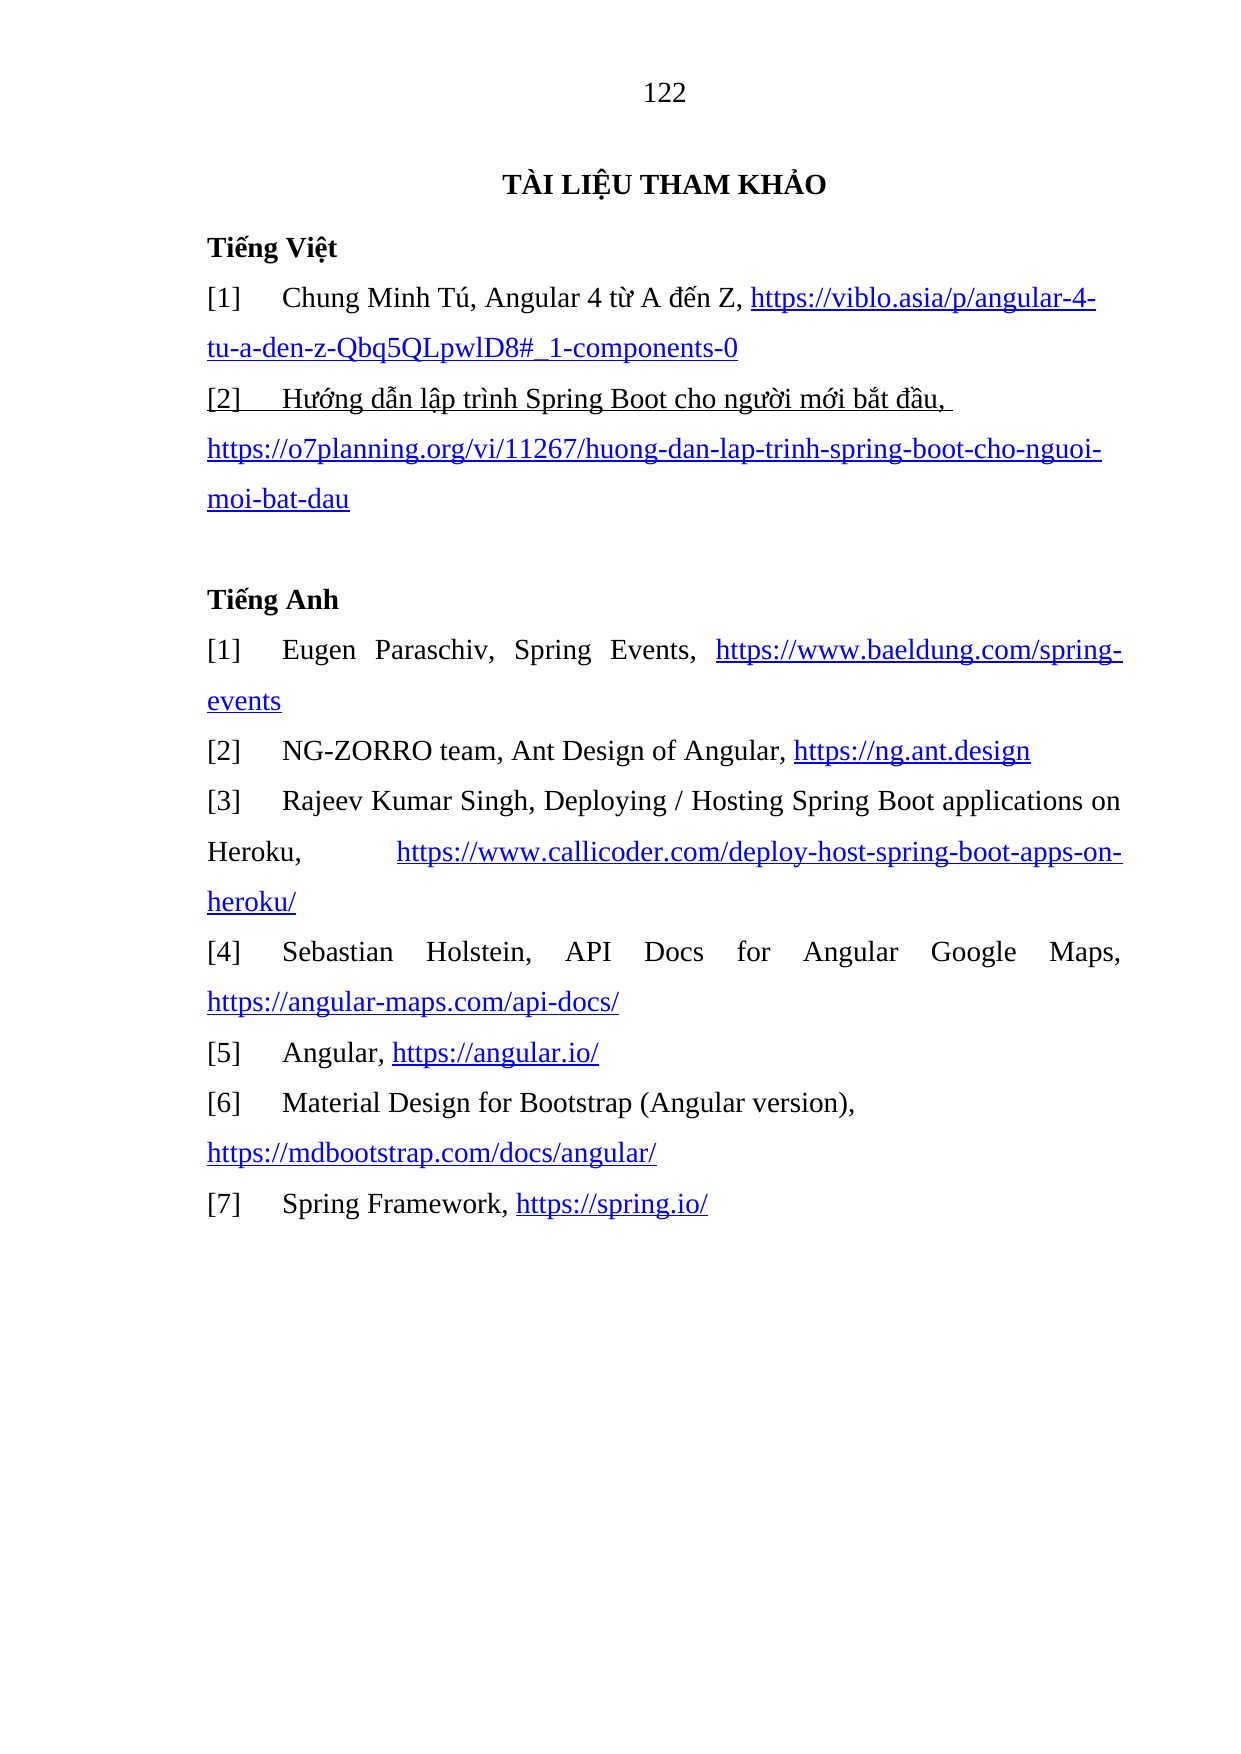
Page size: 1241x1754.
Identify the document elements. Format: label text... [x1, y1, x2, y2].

text Tiếng Anh [207, 582, 1122, 616]
text [2] Hướng dẫn lập trình Spring Boot cho người mới bắt đầu, https://o7planning.org/vi/11267/huong-dan-lap-trinh-spring-boot-cho-nguoi-moi-bat-dau [207, 381, 1122, 515]
text Tiếng Việt [207, 230, 1122, 263]
text [6] Material Design for Bootstrap (Angular version), https://mdbootstrap.com/docs/angular/ [207, 1085, 1122, 1169]
text [4] Sebastian Holstein, API Docs for Angular Google Maps, https://angular-maps.com/api-docs/ [207, 934, 1122, 1018]
text [1] Chung Minh Tú, Angular 4 từ A đến Z, https://viblo.asia/p/angular-4-tu-a-den-z-Qbq5QLpwlD8#_1-components-0 [207, 280, 1122, 364]
text [3] Rajeev Kumar Singh, Deploying / Hosting Spring Boot applications on Heroku, https://www.callicoder.com/deploy-host-spring-boot-apps-on-heroku/ [207, 783, 1122, 917]
text [2] NG-ZORRO team, Ant Design of Angular, https://ng.ant.design [207, 733, 1122, 767]
text TÀI LIỆU THAM KHẢO [207, 167, 1122, 201]
text [5] Angular, https://angular.io/ [207, 1035, 1122, 1068]
text [1] Eugen Paraschiv, Spring Events, https://www.baeldung.com/spring-events [207, 632, 1122, 716]
text [7] Spring Framework, https://spring.io/ [207, 1186, 1122, 1219]
